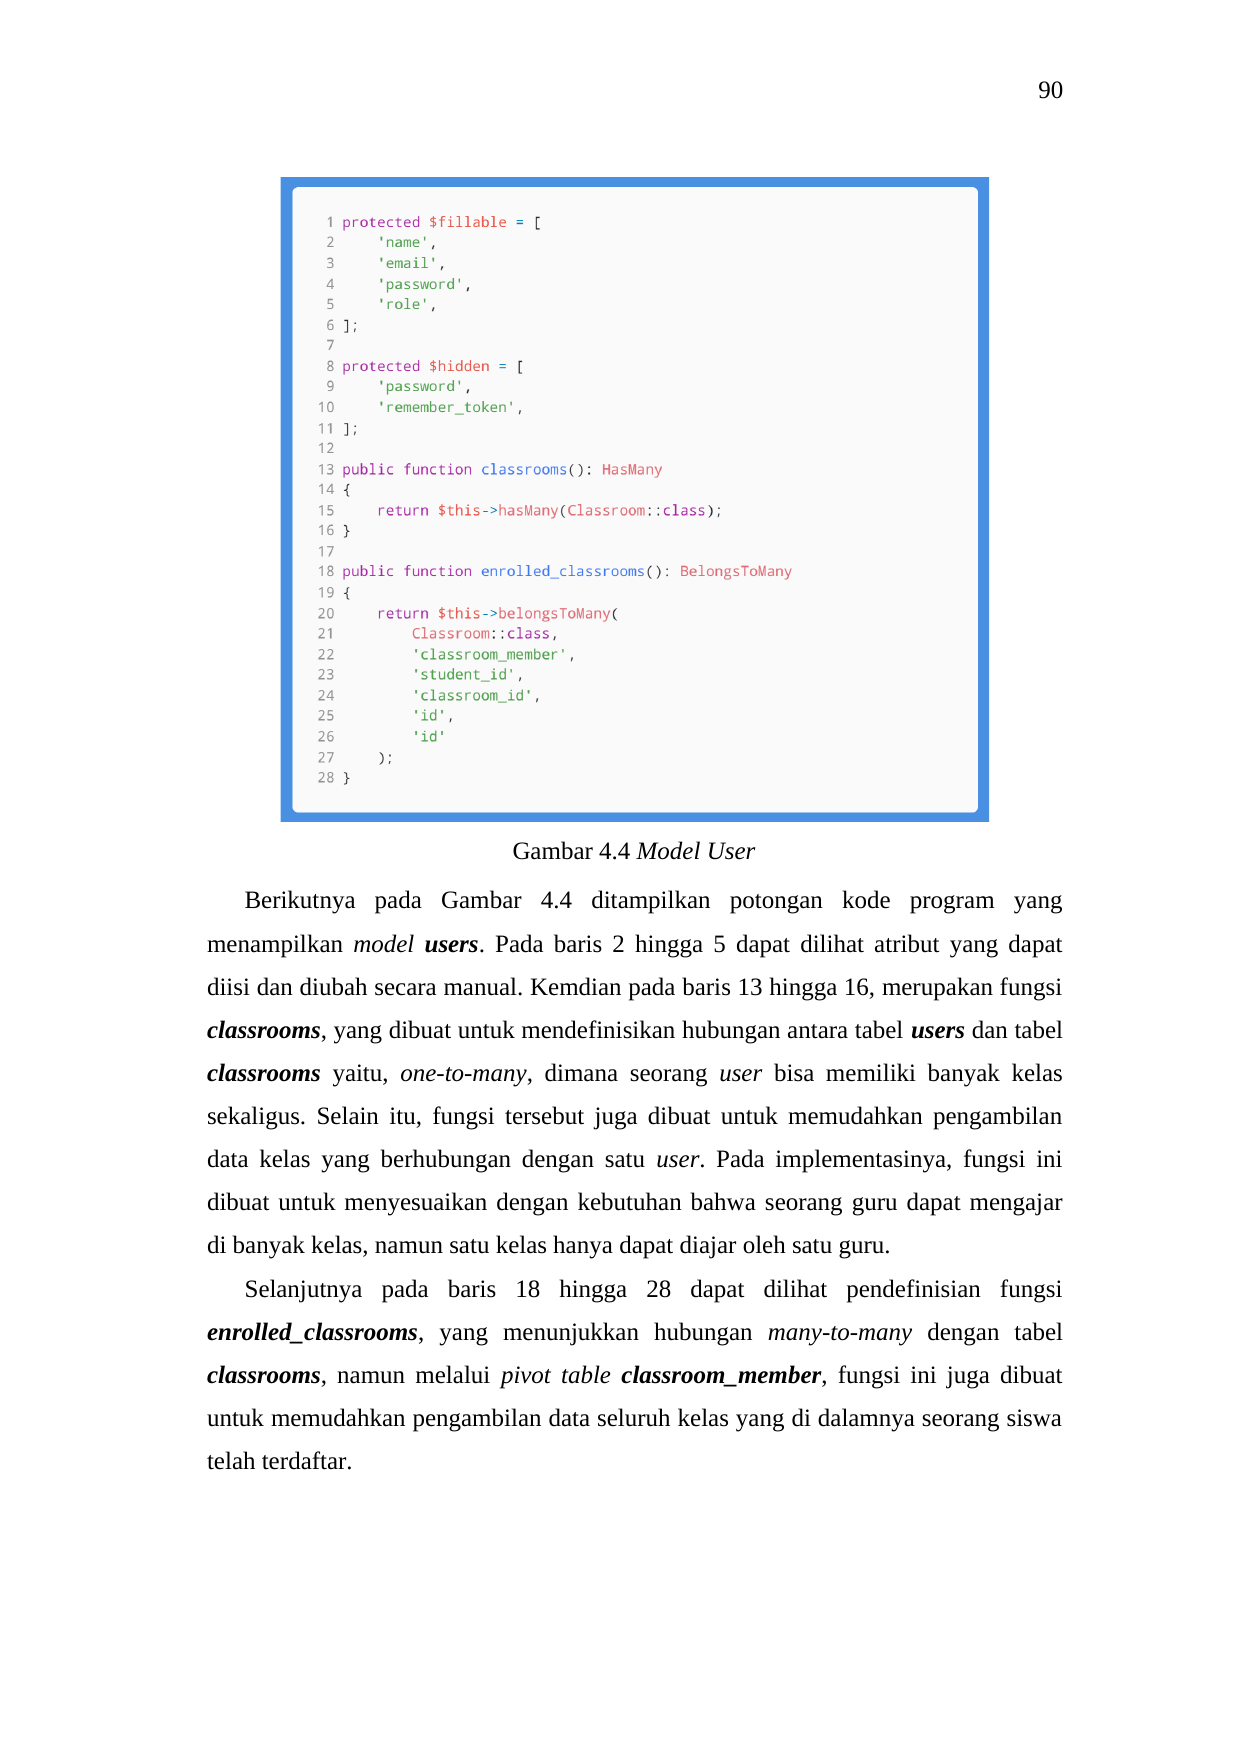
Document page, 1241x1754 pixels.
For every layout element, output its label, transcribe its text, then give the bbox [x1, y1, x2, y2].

text Berikutnya pada Gambar 4.4 ditampilkan potongan kode program yang menampilkan model users. Pada baris 2 hingga 5 dapat dilihat atribut yang dapat diisi dan diubah secara manual. Kemdian pada baris 13 hingga 16, merupakan fungsi classrooms, yang dibuat untuk mendefinisikan hubungan antara tabel users dan tabel classrooms yaitu, one-to-many, dimana seorang user bisa memiliki banyak kelas sekaligus. Selain itu, fungsi tersebut juga dibuat untuk memudahkan pengambilan data kelas yang berhubungan dengan satu user. Pada implementasinya, fungsi ini dibuat untuk menyesuaikan dengan kebutuhan bahwa seorang guru dapat mengajar di banyak kelas, namun satu kelas hanya dapat diajar oleh satu guru. [207, 886, 1063, 1259]
text Selanjutnya pada baris 18 hingga 28 dapat dilihat pendefinisian fungsi enrolled_classrooms, yang menunjukkan hubungan many-to-many dengan tabel classrooms, namun melalui pivot table classroom_member, fungsi ini juga dibuat untuk memudahkan pengambilan data seluruh kelas yang di dalamnya seorang siswa telah terdaftar. [207, 1274, 1063, 1475]
picture [280, 177, 990, 822]
